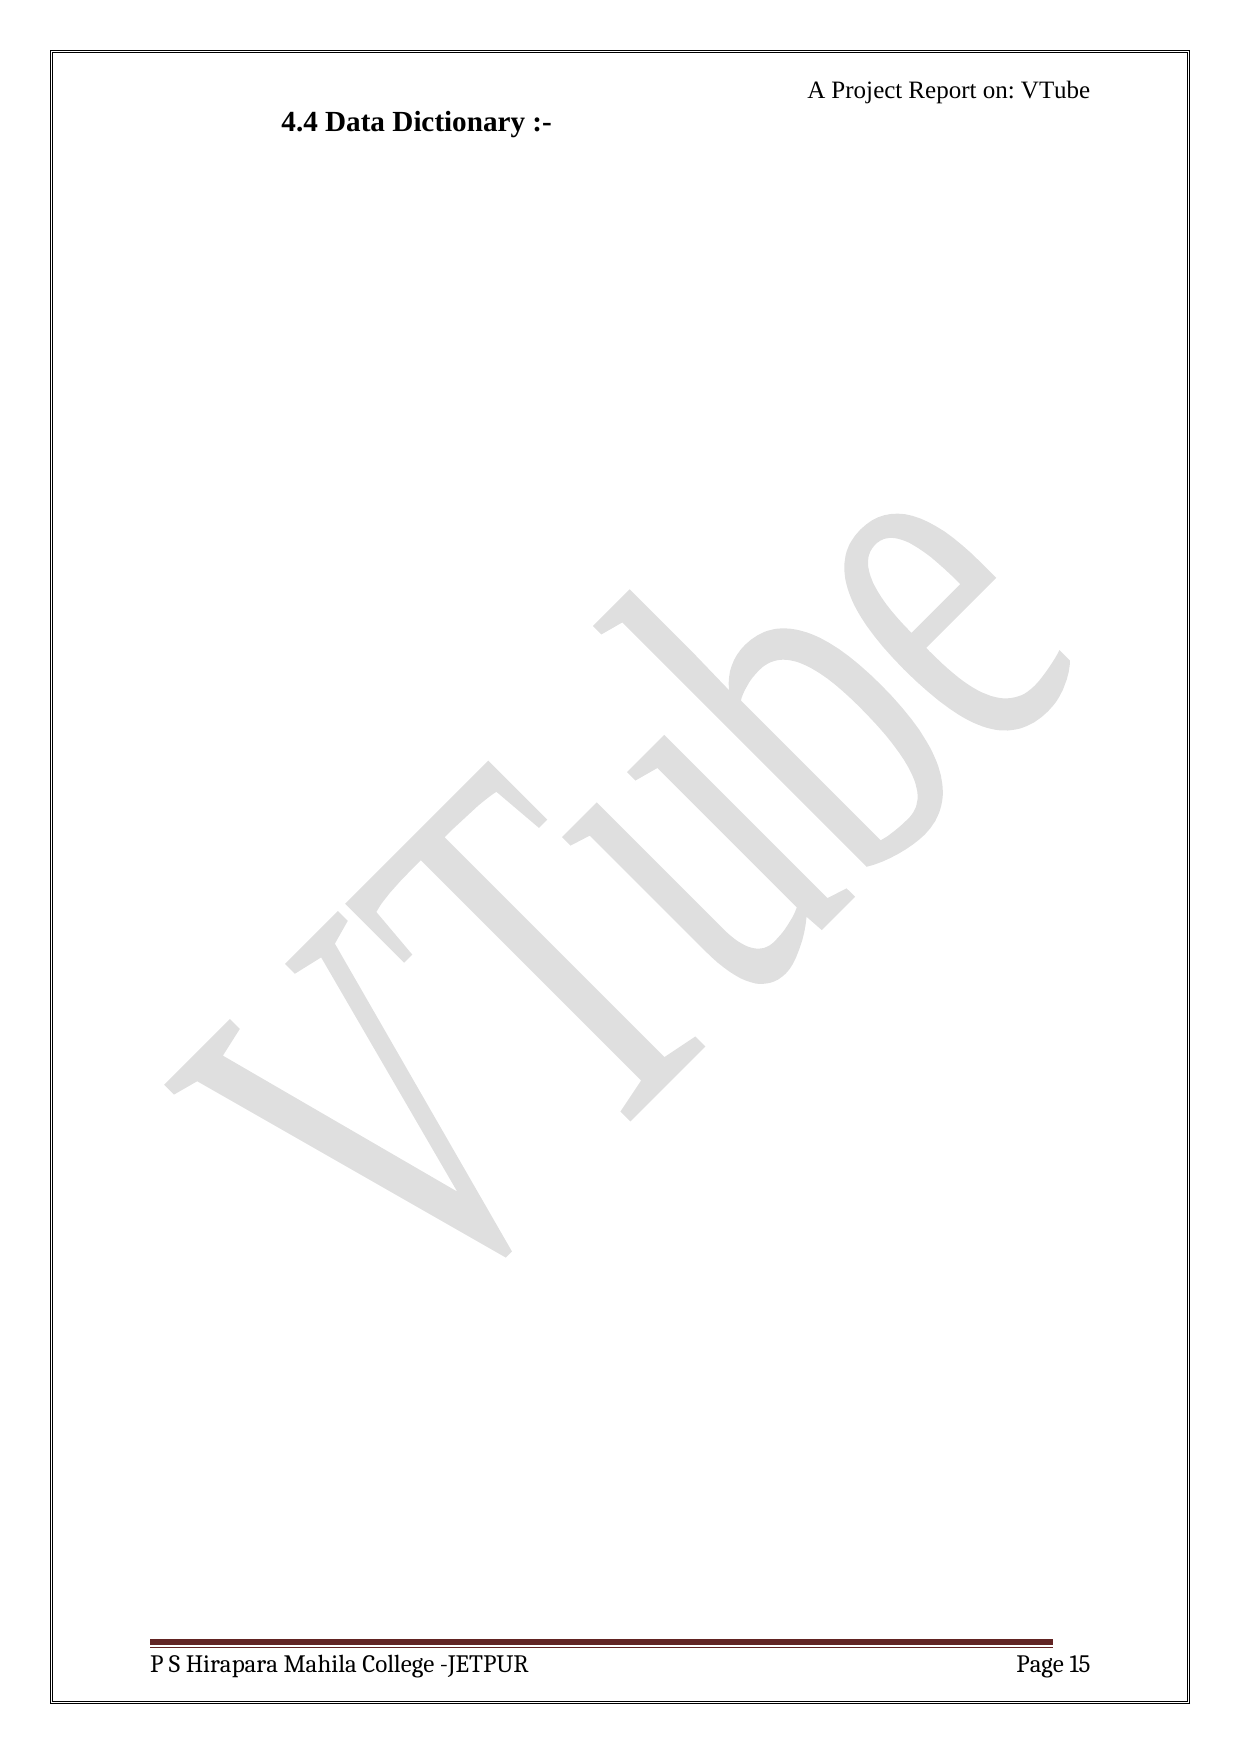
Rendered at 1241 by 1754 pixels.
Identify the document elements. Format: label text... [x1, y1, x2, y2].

list 4.4 Data Dictionary :- [281, 104, 1090, 137]
